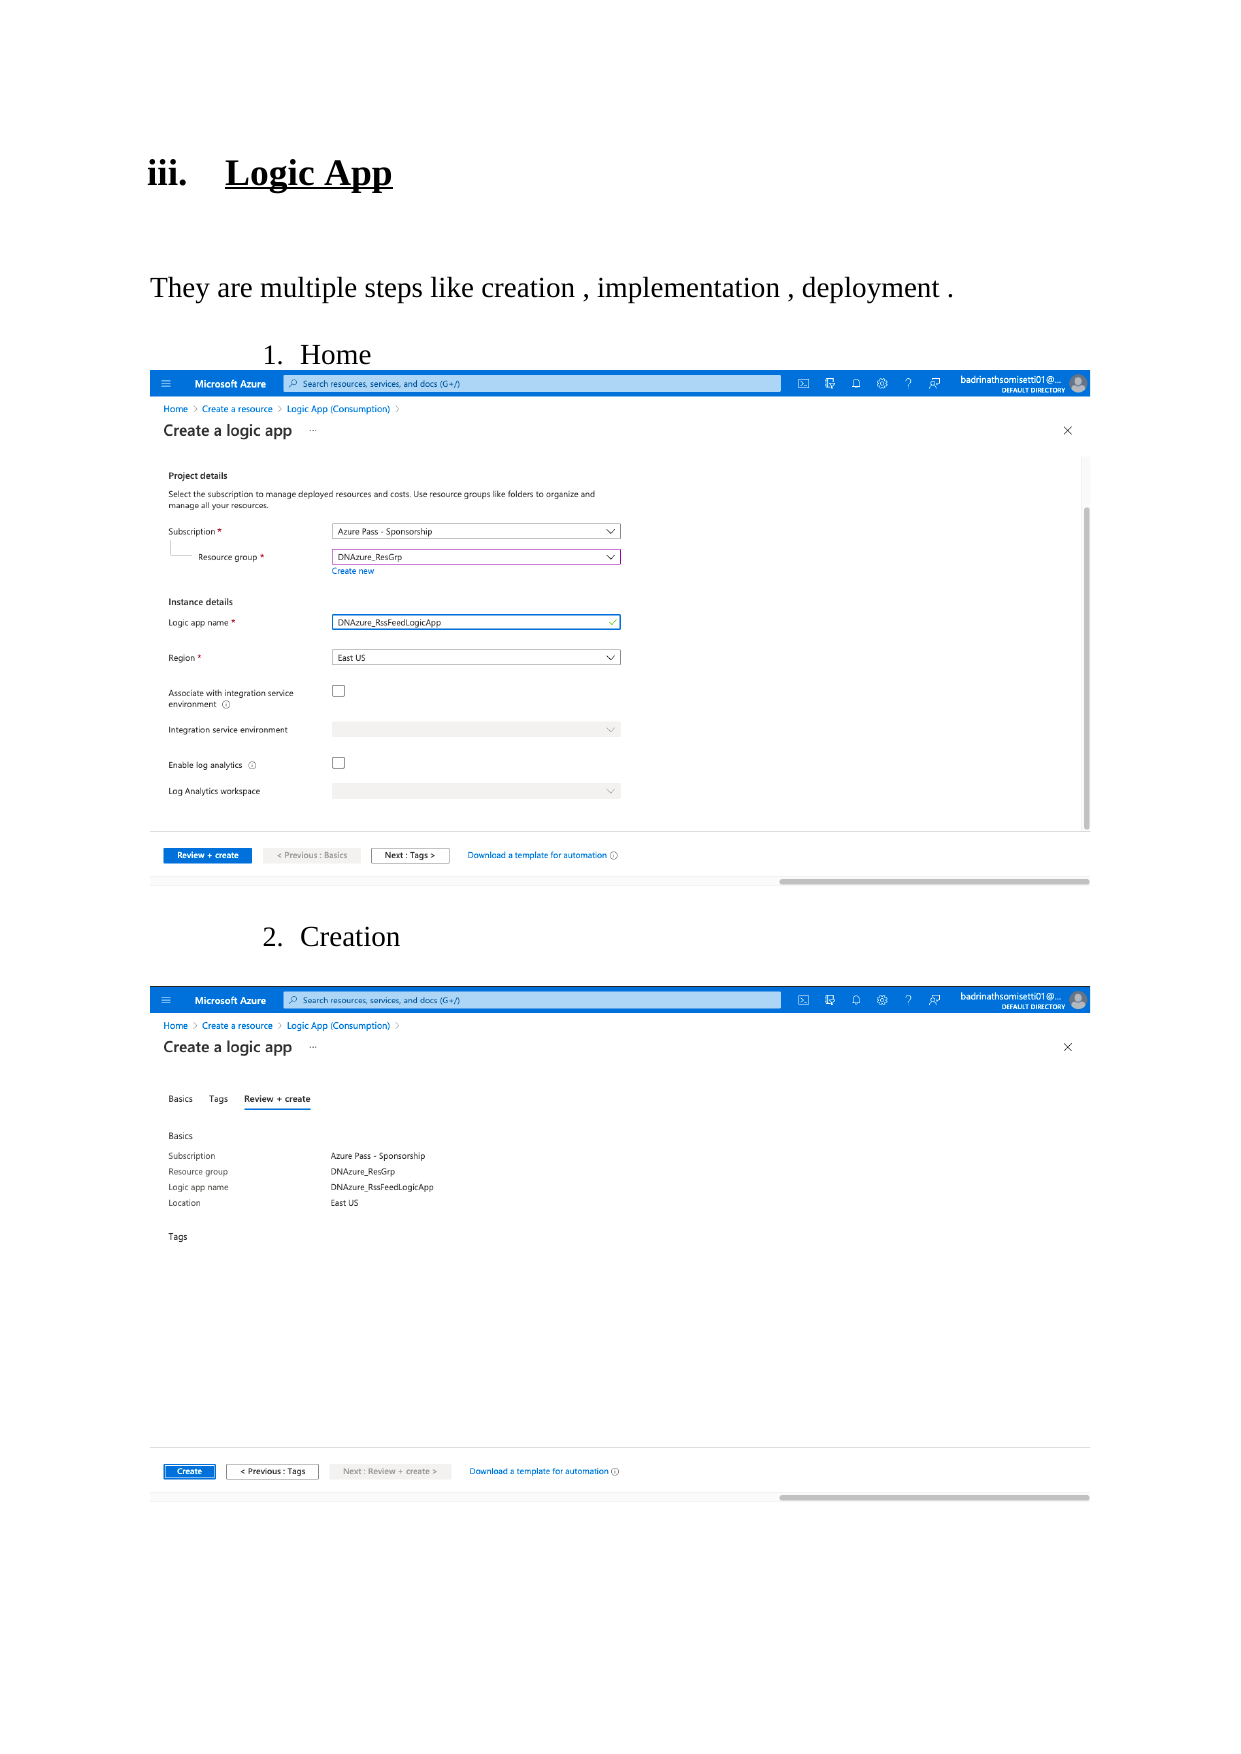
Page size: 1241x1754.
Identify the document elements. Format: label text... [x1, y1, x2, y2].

picture [150, 986, 1091, 1502]
text They are multiple steps like creation , implementation , deployment . [150, 270, 1090, 303]
picture [150, 370, 1091, 886]
list Creation [262, 919, 1090, 953]
list Home [262, 337, 1090, 370]
list Logic App [187, 150, 1090, 193]
